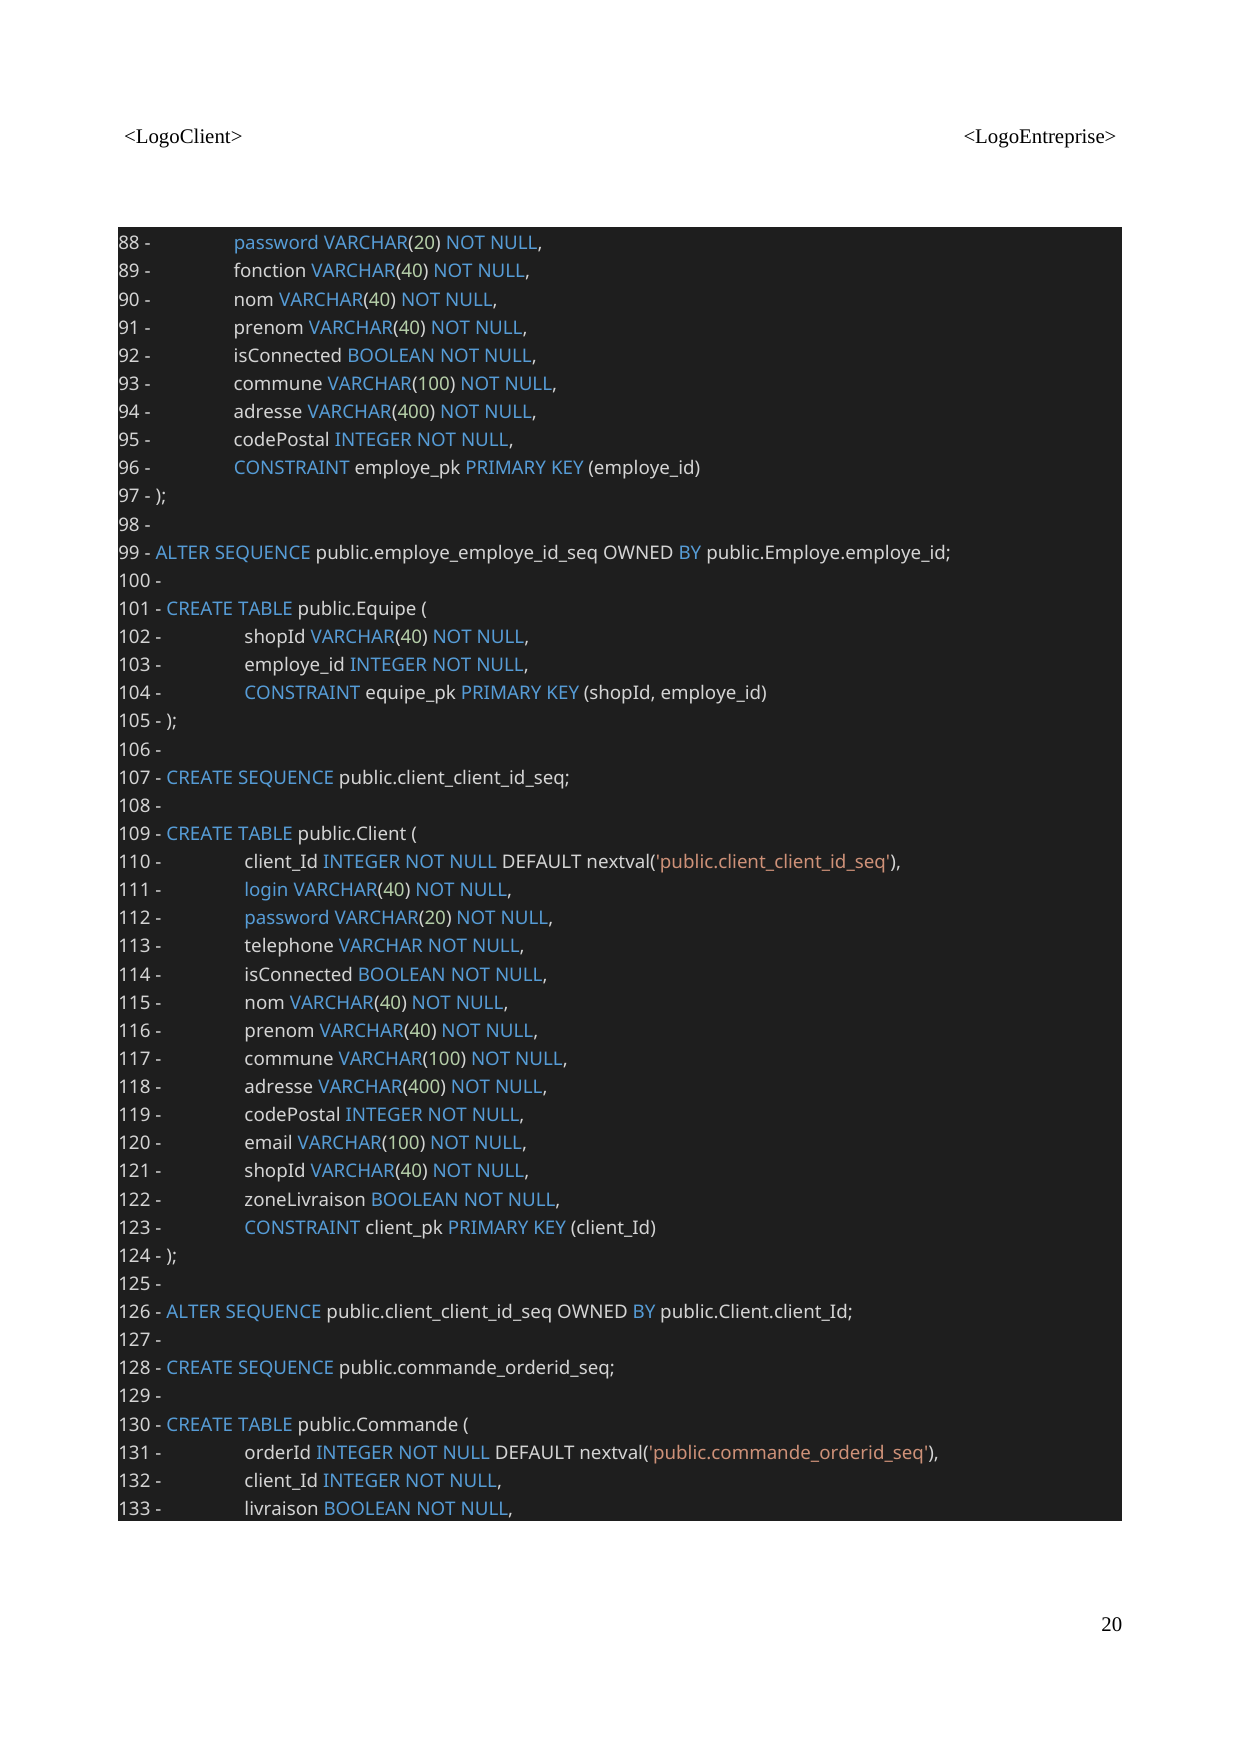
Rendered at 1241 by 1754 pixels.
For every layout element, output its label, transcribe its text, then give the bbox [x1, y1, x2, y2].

list telephone VARCHAR NOT NULL, [118, 930, 1122, 958]
list commune VARCHAR(100) NOT NULL, [118, 368, 1122, 396]
list codePostal INTEGER NOT NULL, [118, 1099, 1122, 1127]
list email VARCHAR(100) NOT NULL, [118, 1127, 1122, 1155]
list shopId VARCHAR(40) NOT NULL, [118, 1155, 1122, 1183]
list CONSTRAINT equipe_pk PRIMARY KEY (shopId, employe_id) [118, 677, 1122, 705]
list CONSTRAINT client_pk PRIMARY KEY (client_Id) [118, 1211, 1122, 1239]
list ); [118, 705, 1122, 733]
list password VARCHAR(20) NOT NULL, [118, 227, 1122, 255]
list isConnected BOOLEAN NOT NULL, [118, 958, 1122, 986]
list ALTER SEQUENCE public.employe_employe_id_seq OWNED BY public.Employe.employe_id; [118, 536, 1122, 564]
list password VARCHAR(20) NOT NULL, [118, 902, 1122, 930]
list fonction VARCHAR(40) NOT NULL, [118, 255, 1122, 283]
list nom VARCHAR(40) NOT NULL, [118, 283, 1122, 311]
list client_Id INTEGER NOT NULL, [118, 1464, 1122, 1493]
list commune VARCHAR(100) NOT NULL, [118, 1043, 1122, 1071]
list ); [118, 480, 1122, 508]
list login VARCHAR(40) NOT NULL, [118, 874, 1122, 902]
list isConnected BOOLEAN NOT NULL, [118, 339, 1122, 368]
list prenom VARCHAR(40) NOT NULL, [118, 311, 1122, 339]
list CREATE SEQUENCE public.client_client_id_seq; [118, 761, 1122, 789]
list adresse VARCHAR(400) NOT NULL, [118, 396, 1122, 424]
list ALTER SEQUENCE public.client_client_id_seq OWNED BY public.Client.client_Id; [118, 1296, 1122, 1324]
list orderId INTEGER NOT NULL DEFAULT nextval('public.commande_orderid_seq'), [118, 1436, 1122, 1464]
list client_Id INTEGER NOT NULL DEFAULT nextval('public.client_client_id_seq'), [118, 846, 1122, 874]
list adresse VARCHAR(400) NOT NULL, [118, 1071, 1122, 1099]
list prenom VARCHAR(40) NOT NULL, [118, 1014, 1122, 1043]
list shopId VARCHAR(40) NOT NULL, [118, 621, 1122, 649]
list CREATE TABLE public.Equipe ( [118, 593, 1122, 621]
list CONSTRAINT employe_pk PRIMARY KEY (employe_id) [118, 452, 1122, 480]
list ); [118, 1239, 1122, 1268]
list livraison BOOLEAN NOT NULL, [118, 1493, 1122, 1521]
list CREATE TABLE public.Commande ( [118, 1408, 1122, 1436]
list codePostal INTEGER NOT NULL, [118, 424, 1122, 452]
list CREATE SEQUENCE public.commande_orderid_seq; [118, 1352, 1122, 1380]
list employe_id INTEGER NOT NULL, [118, 649, 1122, 677]
list CREATE TABLE public.Client ( [118, 818, 1122, 846]
list zoneLivraison BOOLEAN NOT NULL, [118, 1183, 1122, 1211]
list nom VARCHAR(40) NOT NULL, [118, 986, 1122, 1014]
